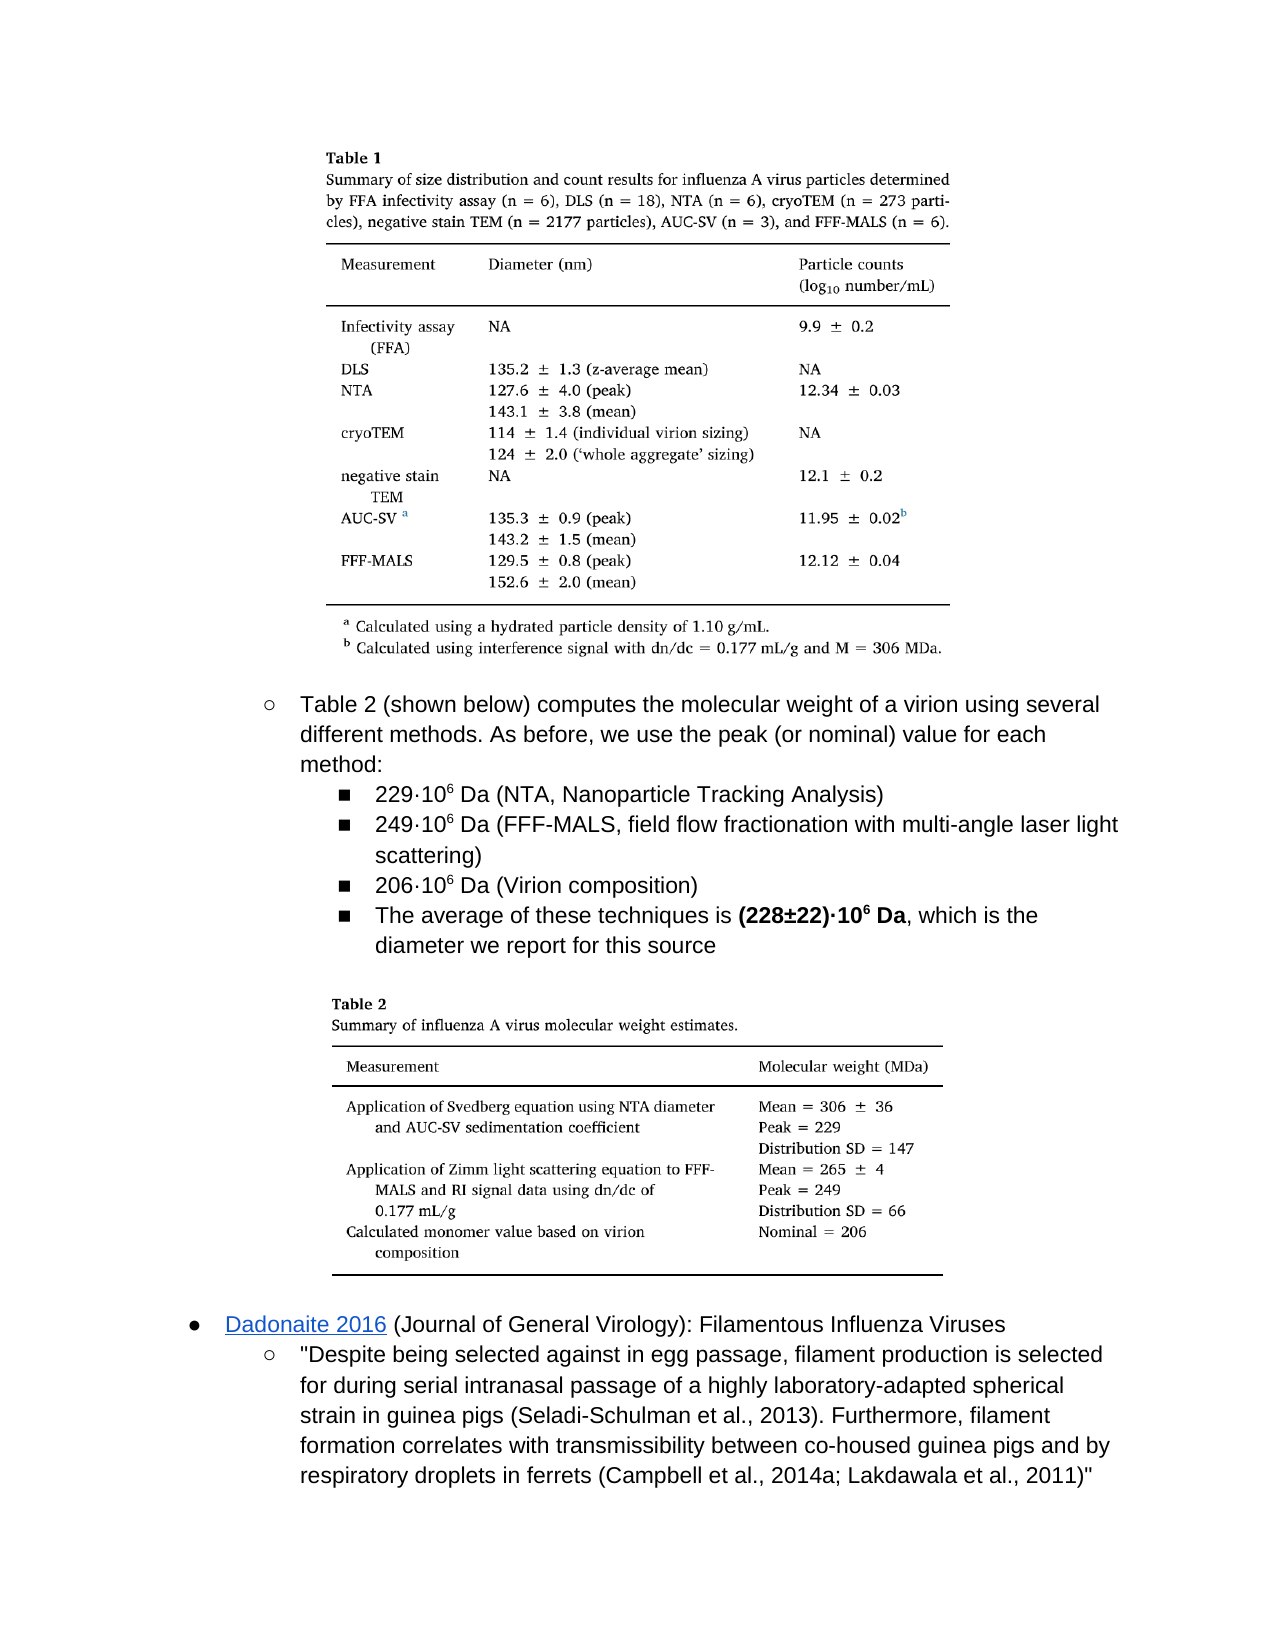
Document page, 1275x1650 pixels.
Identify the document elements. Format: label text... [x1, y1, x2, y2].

list Dadonaite 2016 (Journal of General Virology): Filamentous Influenza Viruses [187, 1311, 1125, 1337]
list 249·106 Da (FFF-MALS, field flow fractionation with multi-angle laser light scattering) [337, 811, 1125, 868]
picture [321, 150, 954, 657]
picture [329, 992, 946, 1277]
list 206·106 Da (Virion composition) [337, 872, 1125, 898]
list Table 2 (shown below) computes the molecular weight of a virion using several different methods. As before, we use the peak (or nominal) value for each method: [262, 691, 1125, 777]
list The average of these techniques is (228±22)·106 Da, which is the diameter we report for this source [337, 902, 1125, 958]
list 229·106 Da (NTA, Nanoparticle Tracking Analysis) [337, 781, 1125, 807]
list "Despite being selected against in egg passage, filament production is selected for during serial intranasal passage of a highly laboratory-adapted spherical strain in guinea pigs (Seladi-Schulman et al., 2013). Furthermore, filament formation correlates with transmissibility between co-housed guinea pigs and by respiratory droplets in ferrets (Campbell et al., 2014a; Lakdawala et al., 2011)" [262, 1341, 1125, 1488]
